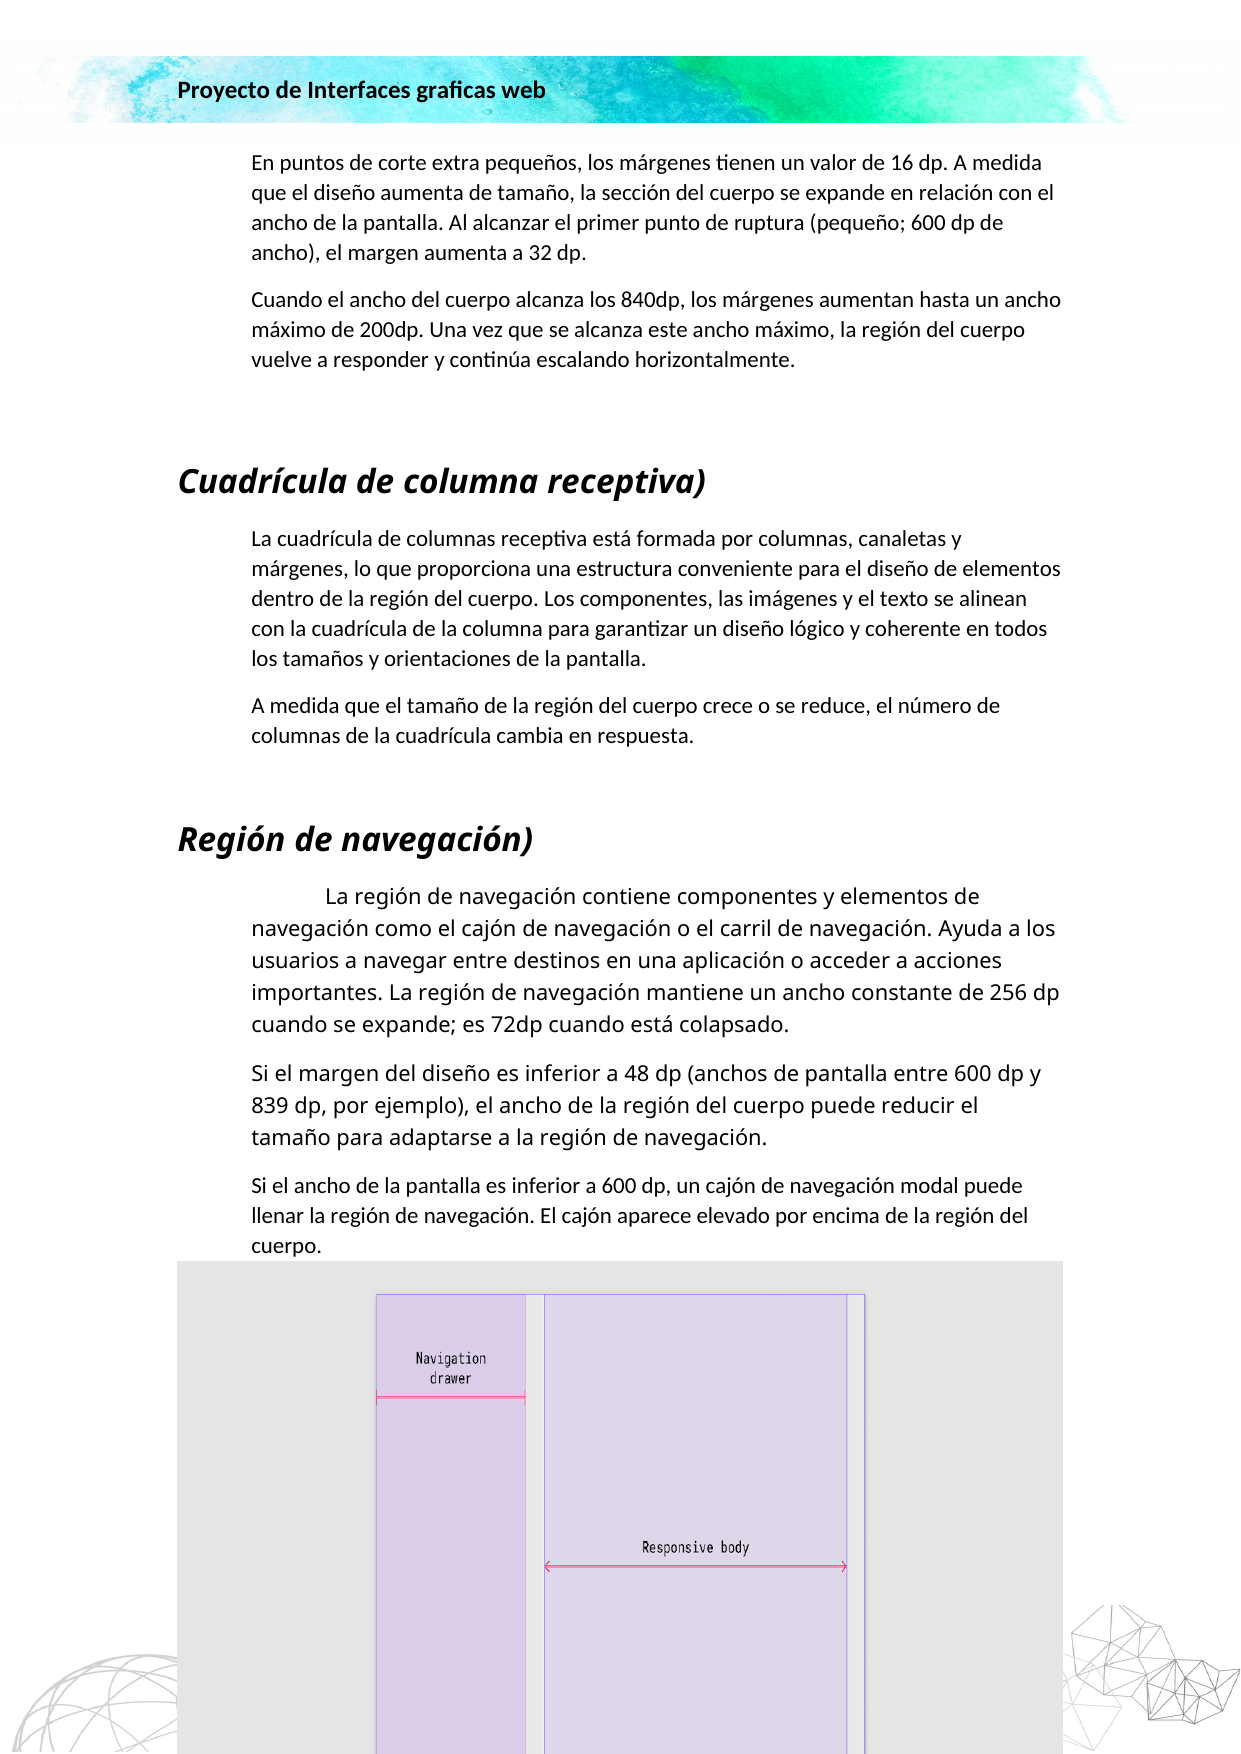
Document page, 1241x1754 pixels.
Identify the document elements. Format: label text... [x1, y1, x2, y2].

text Cuando el ancho del cuerpo alcanza los 840dp, los márgenes aumentan hasta un ancho máximo de 200dp. Una vez que se alcanza este ancho máximo, la región del cuerpo vuelve a responder y continúa escalando horizontalmente. [251, 285, 1063, 373]
text Región de navegación) [177, 815, 1063, 861]
text Si el ancho de la pantalla es inferior a 600 dp, un cajón de navegación modal puede llenar la región de navegación. El cajón aparece elevado por encima de la región del cuerpo. [251, 1171, 1063, 1259]
picture [0, 39, 1240, 149]
text Cuadrícula de columna receptiva) [177, 458, 1063, 503]
text En puntos de corte extra pequeños, los márgenes tienen un valor de 16 dp. A medida que el diseño aumenta de tamaño, la sección del cuerpo se expande en relación con el ancho de la pantalla. Al alcanzar el primer punto de ruptura (pequeño; 600 dp de ancho), el margen aumenta a 32 dp. [251, 148, 1063, 266]
text Si el margen del diseño es inferior a 48 dp (anchos de pantalla entre 600 dp y 839 dp, por ejemplo), el ancho de la región del cuerpo puede reducir el tamaño para adaptarse a la región de navegación. [251, 1058, 1063, 1152]
text La cuadrícula de columnas receptiva está formada por columnas, canaletas y márgenes, lo que proporciona una estructura conveniente para el diseño de elementos dentro de la región del cuerpo. Los componentes, las imágenes y el texto se alinean con la cuadrícula de la columna para garantizar un diseño lógico y coherente en todos los tamaños y orientaciones de la pantalla. [251, 524, 1063, 672]
picture [1, 1261, 1241, 1754]
text A medida que el tamaño de la región del cuerpo crece o se reduce, el número de columnas de la cuadrícula cambia en respuesta. [251, 691, 1063, 749]
text La región de navegación contiene componentes y elementos de navegación como el cajón de navegación o el carril de navegación. Ayuda a los usuarios a navegar entre destinos en una aplicación o acceder a acciones importantes. La región de navegación mantiene un ancho constante de 256 dp cuando se expande; es 72dp cuando está colapsado. [251, 881, 1063, 1039]
